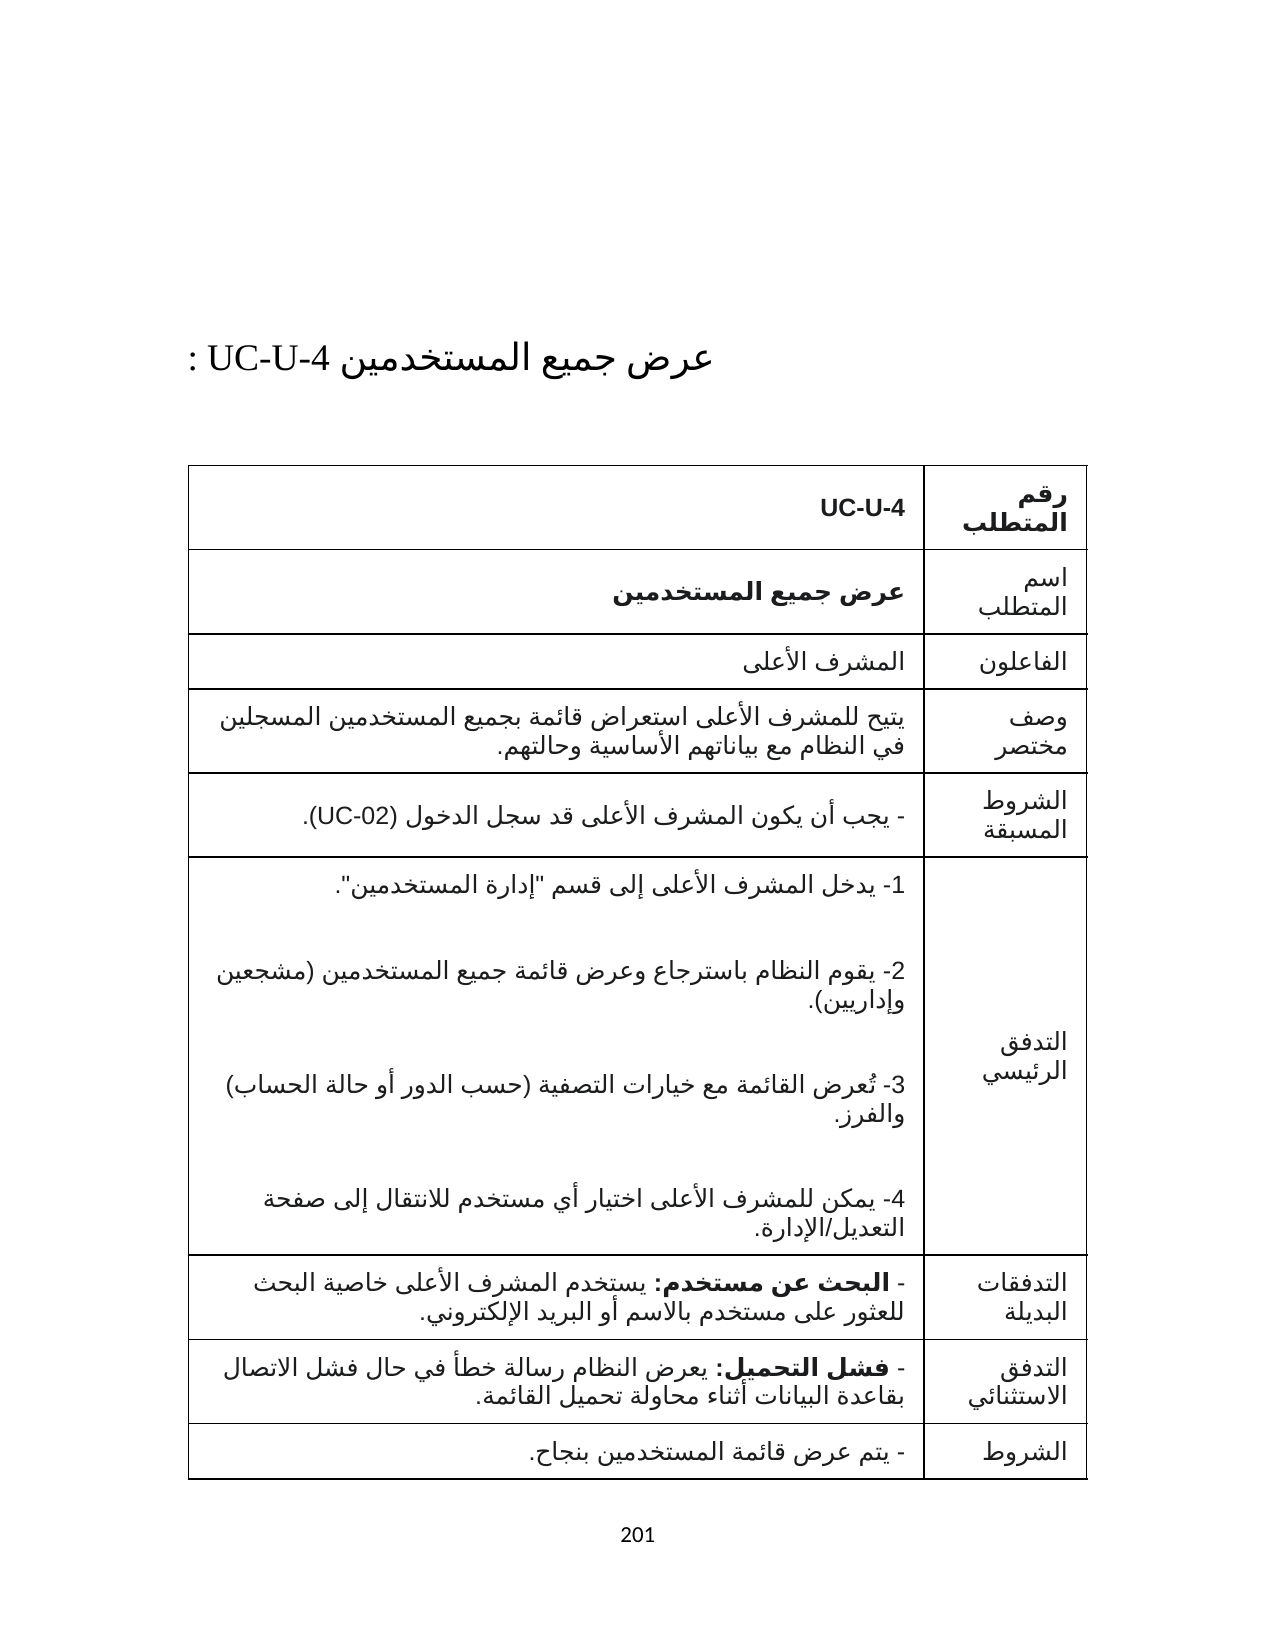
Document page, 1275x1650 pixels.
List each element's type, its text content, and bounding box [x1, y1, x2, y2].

table_cell - البحث عن مستخدم: يستخدم المشرف الأعلى خاصية البحث للعثور على مستخدم بالاسم أو البريد الإلكتروني. [189, 1256, 923, 1338]
table_header رقم المتطلب [925, 466, 1086, 549]
table_cell - يجب أن يكون المشرف الأعلى قد سجل الدخول (UC-02). [189, 774, 923, 856]
table_cell الشروط اللاحقة [925, 1424, 1086, 1478]
table_cell المشرف الأعلى [189, 635, 923, 688]
table_cell وصف مختصر [925, 690, 1086, 772]
table_cell التدفق الرئيسي [925, 858, 1086, 1254]
table_cell اسم المتطلب [925, 550, 1086, 633]
text عرض جميع المستخدمين UC-U-4 : [187, 335, 1087, 378]
table_cell يتيح للمشرف الأعلى استعراض قائمة بجميع المستخدمين المسجلين في النظام مع بياناتهم الأساسية وحالتهم. [189, 690, 923, 772]
table_cell 1- يدخل المشرف الأعلى إلى قسم "إدارة المستخدمين". 2- يقوم النظام باسترجاع وعرض قائمة جميع المستخدمين (مشجعين وإداريين). 3- تُعرض القائمة مع خيارات التصفية (حسب الدور أو حالة الحساب) والفرز. 4- يمكن للمشرف الأعلى اختيار أي مستخدم للانتقال إلى صفحة التعديل/الإدارة. [189, 858, 923, 1254]
table_cell عرض جميع المستخدمين [189, 550, 923, 633]
table_cell الشروط المسبقة [925, 774, 1086, 856]
table_header UC-U-4 [189, 466, 923, 549]
table_cell - فشل التحميل: يعرض النظام رسالة خطأ في حال فشل الاتصال بقاعدة البيانات أثناء محاولة تحميل القائمة. [189, 1340, 923, 1422]
table_cell - يتم عرض قائمة المستخدمين بنجاح. [189, 1424, 923, 1478]
table_cell التدفقات البديلة [925, 1256, 1086, 1338]
table_cell التدفق الاستثنائي [925, 1340, 1086, 1422]
table_cell الفاعلون [925, 635, 1086, 688]
